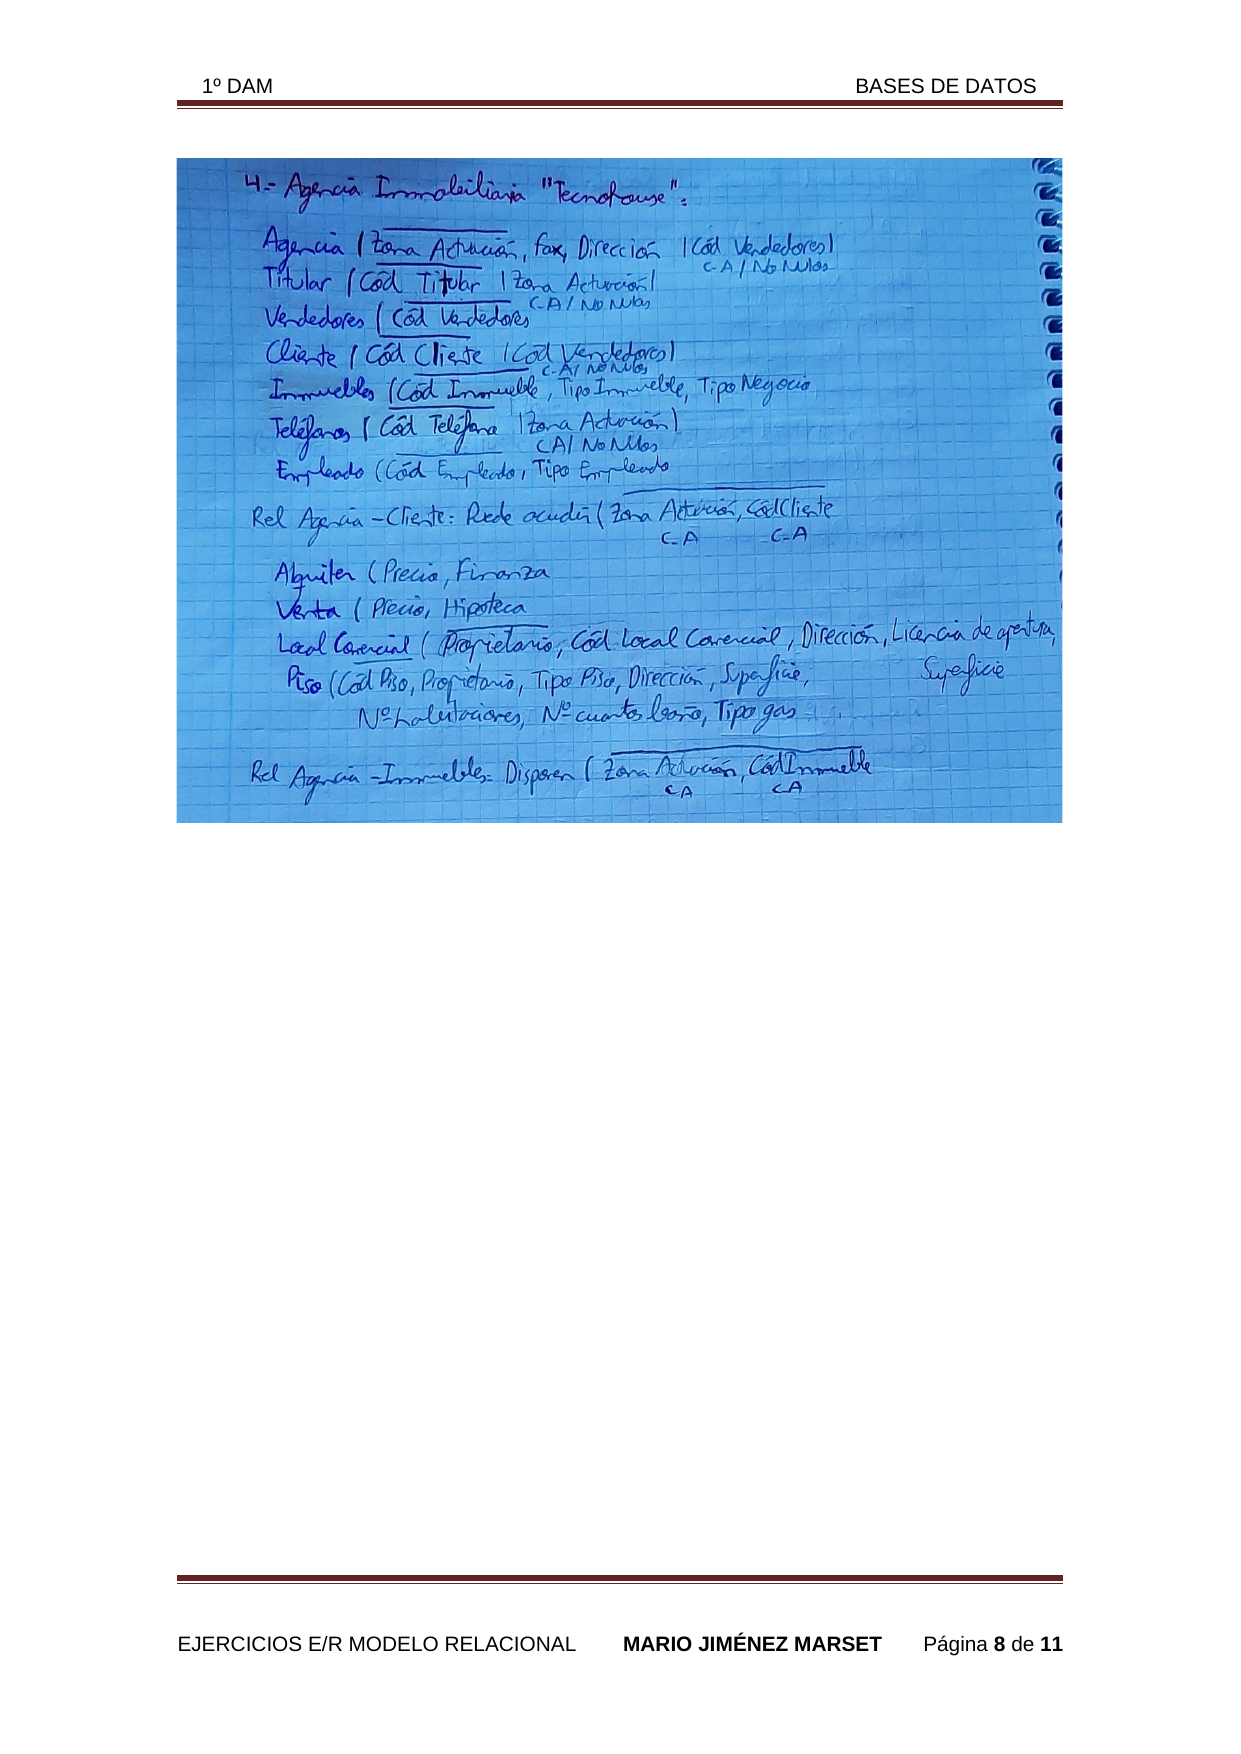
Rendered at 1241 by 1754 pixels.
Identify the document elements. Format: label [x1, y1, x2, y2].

picture [176, 158, 1063, 823]
